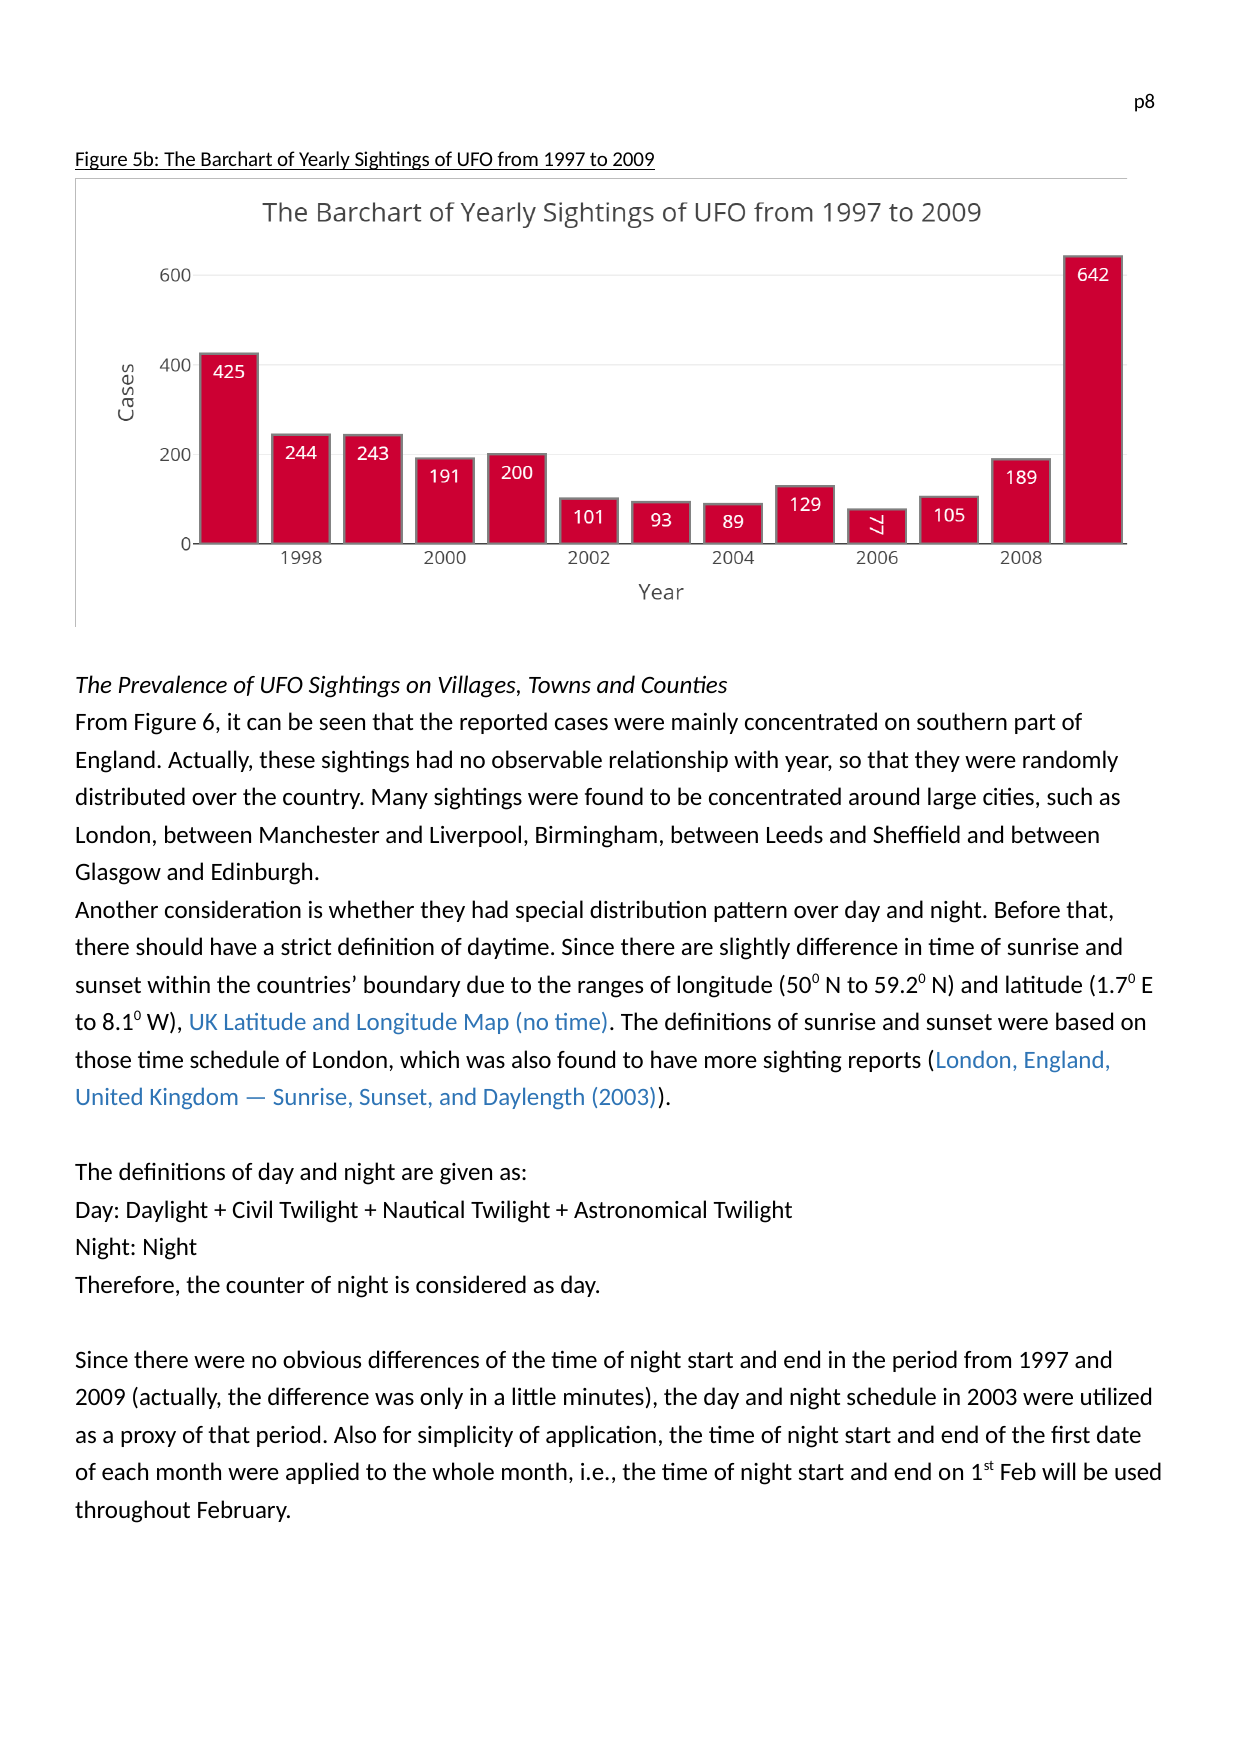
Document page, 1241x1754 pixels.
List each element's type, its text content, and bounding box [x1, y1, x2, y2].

text Night: Night [75, 1228, 1165, 1265]
text Therefore, the counter of night is considered as day. [75, 1265, 1165, 1303]
text The Prevalence of UFO Sightings on Villages, Towns and Counties [75, 665, 1165, 703]
text From Figure 6, it can be seen that the reported cases were mainly concentrated on southern part of England. Actually, these sightings had no observable relationship with year, so that they were randomly distributed over the country. Many sightings were found to be concentrated around large cities, such as London, between Manchester and Liverpool, Birmingham, between Leeds and Sheffield and between Glasgow and Edinburgh. [75, 703, 1165, 890]
text Another consideration is whether they had special distribution pattern over day and night. Before that, there should have a strict definition of daytime. Since there are slightly difference in time of sunrise and sunset within the countries’ boundary due to the ranges of longitude (500 N to 59.20 N) and latitude (1.70 E to 8.10 W), UK Latitude and Longitude Map (no time). The definitions of sunrise and sunset were based on those time schedule of London, which was also found to have more sighting reports (London, England, United Kingdom — Sunrise, Sunset, and Daylength (2003)). [75, 890, 1165, 1115]
text The definitions of day and night are given as: [75, 1153, 1165, 1190]
text Since there were no obvious differences of the time of night start and end in the period from 1997 and 2009 (actually, the difference was only in a little minutes), the day and night schedule in 2003 were utilized as a proxy of that period. Also for simplicity of application, the time of night start and end of the first date of each month were applied to the whole month, i.e., the time of night start and end on 1st Feb will be used throughout February. [75, 1340, 1165, 1528]
text Day: Daylight + Civil Twilight + Nautical Twilight + Astronomical Twilight [75, 1190, 1165, 1228]
